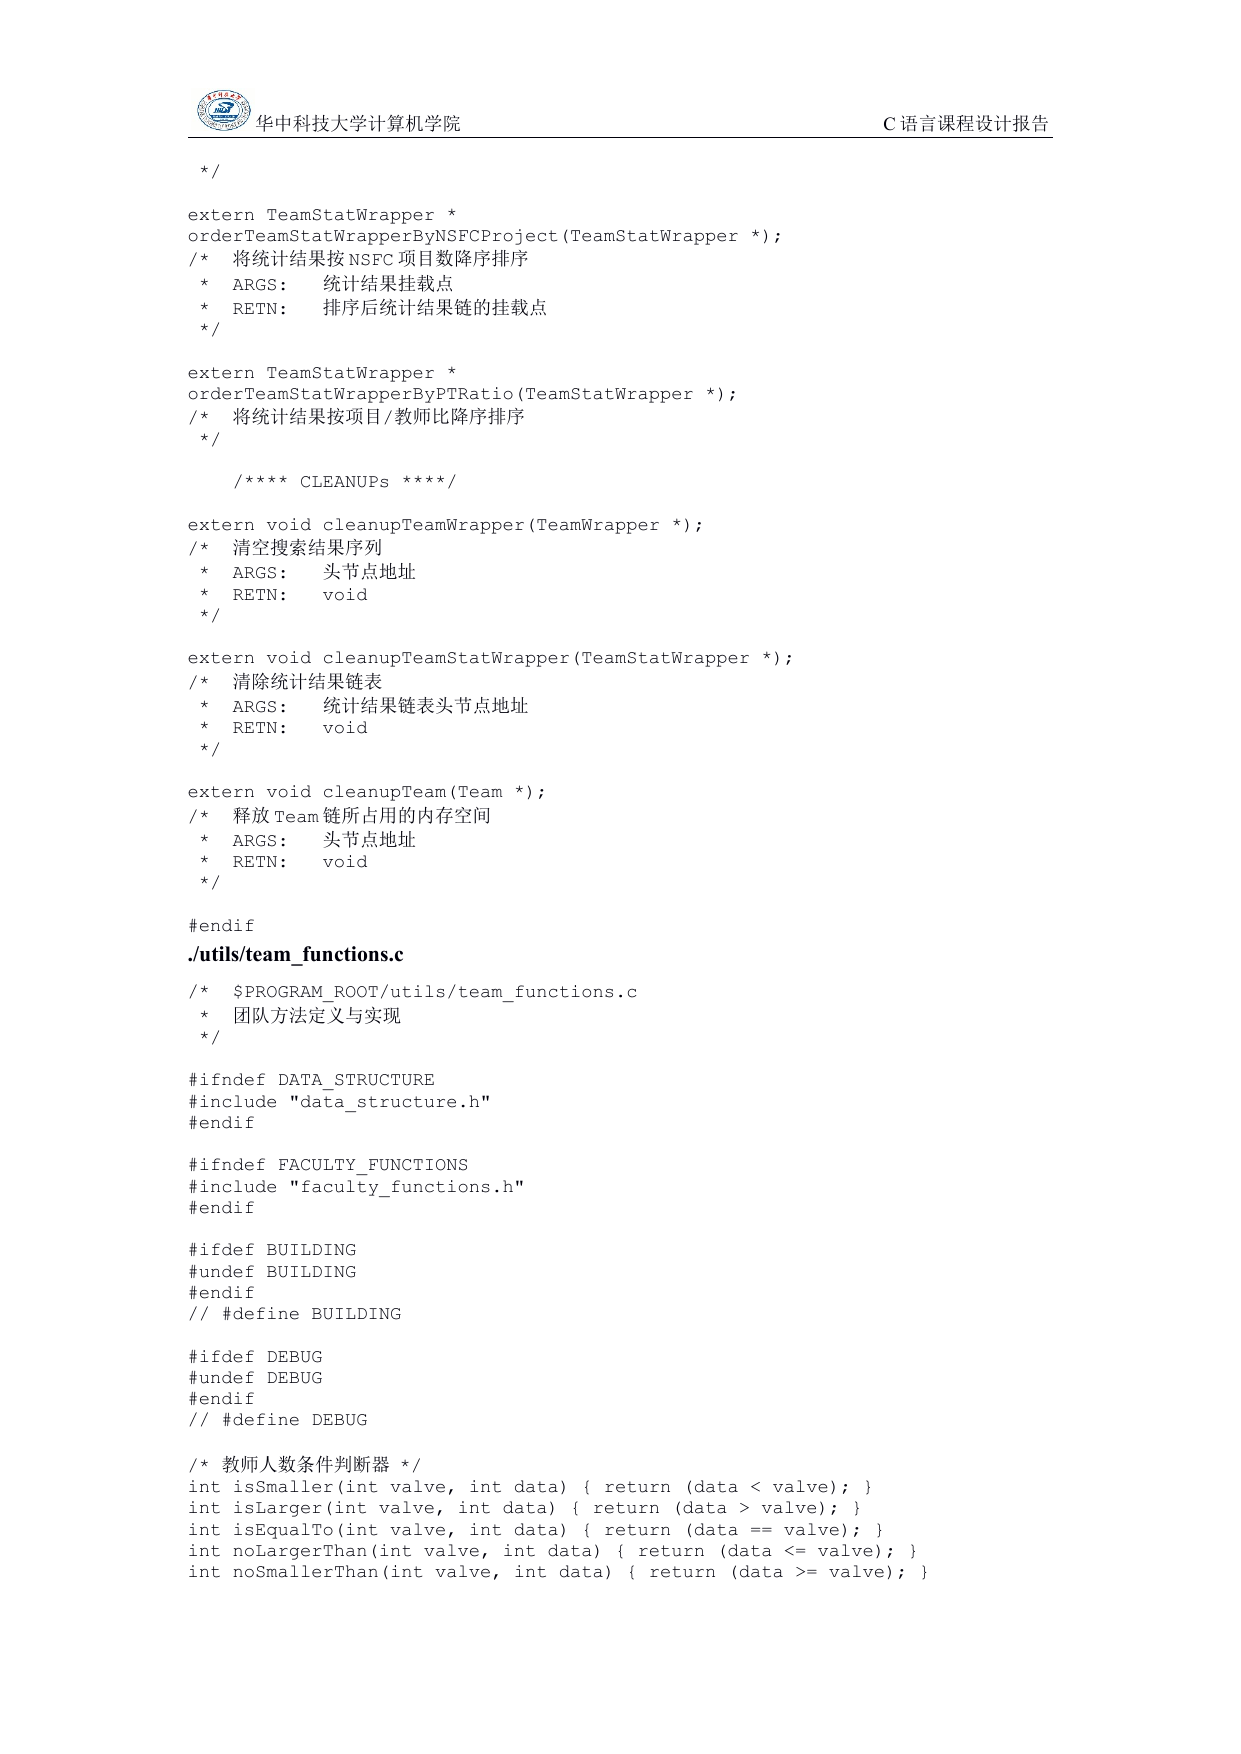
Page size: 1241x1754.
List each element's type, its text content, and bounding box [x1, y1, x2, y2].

text * ARGS: 头节点地址 [187, 560, 1053, 584]
text #include "faculty_functions.h" [187, 1176, 1053, 1198]
text /* 释放Team链所占用的内存空间 [187, 803, 1053, 828]
text #ifndef FACULTY_FUNCTIONS [187, 1155, 1053, 1176]
text /* 教师人数条件判断器 */ [187, 1453, 1053, 1477]
text int noLargerThan(int valve, int data) { return (data <= valve); } [187, 1541, 1053, 1562]
text int isSmaller(int valve, int data) { return (data < valve); } [187, 1477, 1053, 1498]
text * ARGS: 头节点地址 [187, 828, 1053, 852]
text */ [187, 1028, 1053, 1049]
text * ARGS: 统计结果链表头节点地址 [187, 694, 1053, 718]
text /* 将统计结果按NSFC项目数降序排序 [187, 247, 1053, 271]
text /* 清空搜索结果序列 [187, 536, 1053, 560]
picture [191, 88, 255, 131]
text */ [187, 606, 1053, 627]
subtitle ./utils/team_functions.c [187, 937, 1053, 969]
text #ifdef BUILDING [187, 1240, 1053, 1261]
text /**** CLEANUPs ****/ [187, 472, 1053, 493]
text // #define DEBUG [187, 1410, 1053, 1431]
text */ [187, 873, 1053, 894]
text int noSmallerThan(int valve, int data) { return (data >= valve); } [187, 1562, 1053, 1583]
text extern void cleanupTeam(Team *); [187, 782, 1053, 803]
text */ [187, 739, 1053, 761]
text * ARGS: 统计结果挂载点 [187, 271, 1053, 296]
text #undef BUILDING [187, 1261, 1053, 1283]
text int isLarger(int valve, int data) { return (data > valve); } [187, 1498, 1053, 1519]
text */ [187, 162, 1053, 183]
text * RETN: void [187, 852, 1053, 873]
text #endif [187, 1283, 1053, 1304]
text * 团队方法定义与实现 [187, 1003, 1053, 1028]
text * RETN: 排序后统计结果链的挂载点 [187, 296, 1053, 320]
text #undef DEBUG [187, 1368, 1053, 1389]
text /* 清除统计结果链表 [187, 669, 1053, 694]
text /* $PROGRAM_ROOT/utils/team_functions.c [187, 982, 1053, 1003]
text #endif [187, 1113, 1053, 1134]
text extern void cleanupTeamWrapper(TeamWrapper *); [187, 514, 1053, 536]
text #include "data_structure.h" [187, 1091, 1053, 1113]
text extern void cleanupTeamStatWrapper(TeamStatWrapper *); [187, 648, 1053, 669]
text * RETN: void [187, 584, 1053, 606]
text orderTeamStatWrapperByNSFCProject(TeamStatWrapper *); [187, 226, 1053, 247]
text int isEqualTo(int valve, int data) { return (data == valve); } [187, 1519, 1053, 1541]
text // #define BUILDING [187, 1304, 1053, 1325]
text #ifndef DATA_STRUCTURE [187, 1070, 1053, 1091]
text orderTeamStatWrapperByPTRatio(TeamStatWrapper *); [187, 384, 1053, 405]
text #endif [187, 916, 1053, 937]
text */ [187, 429, 1053, 451]
text #ifdef DEBUG [187, 1346, 1053, 1368]
text */ [187, 320, 1053, 341]
text #endif [187, 1389, 1053, 1410]
text extern TeamStatWrapper * [187, 363, 1053, 384]
text #endif [187, 1198, 1053, 1219]
text * RETN: void [187, 718, 1053, 739]
text /* 将统计结果按项目/教师比降序排序 [187, 405, 1053, 429]
text extern TeamStatWrapper * [187, 204, 1053, 226]
